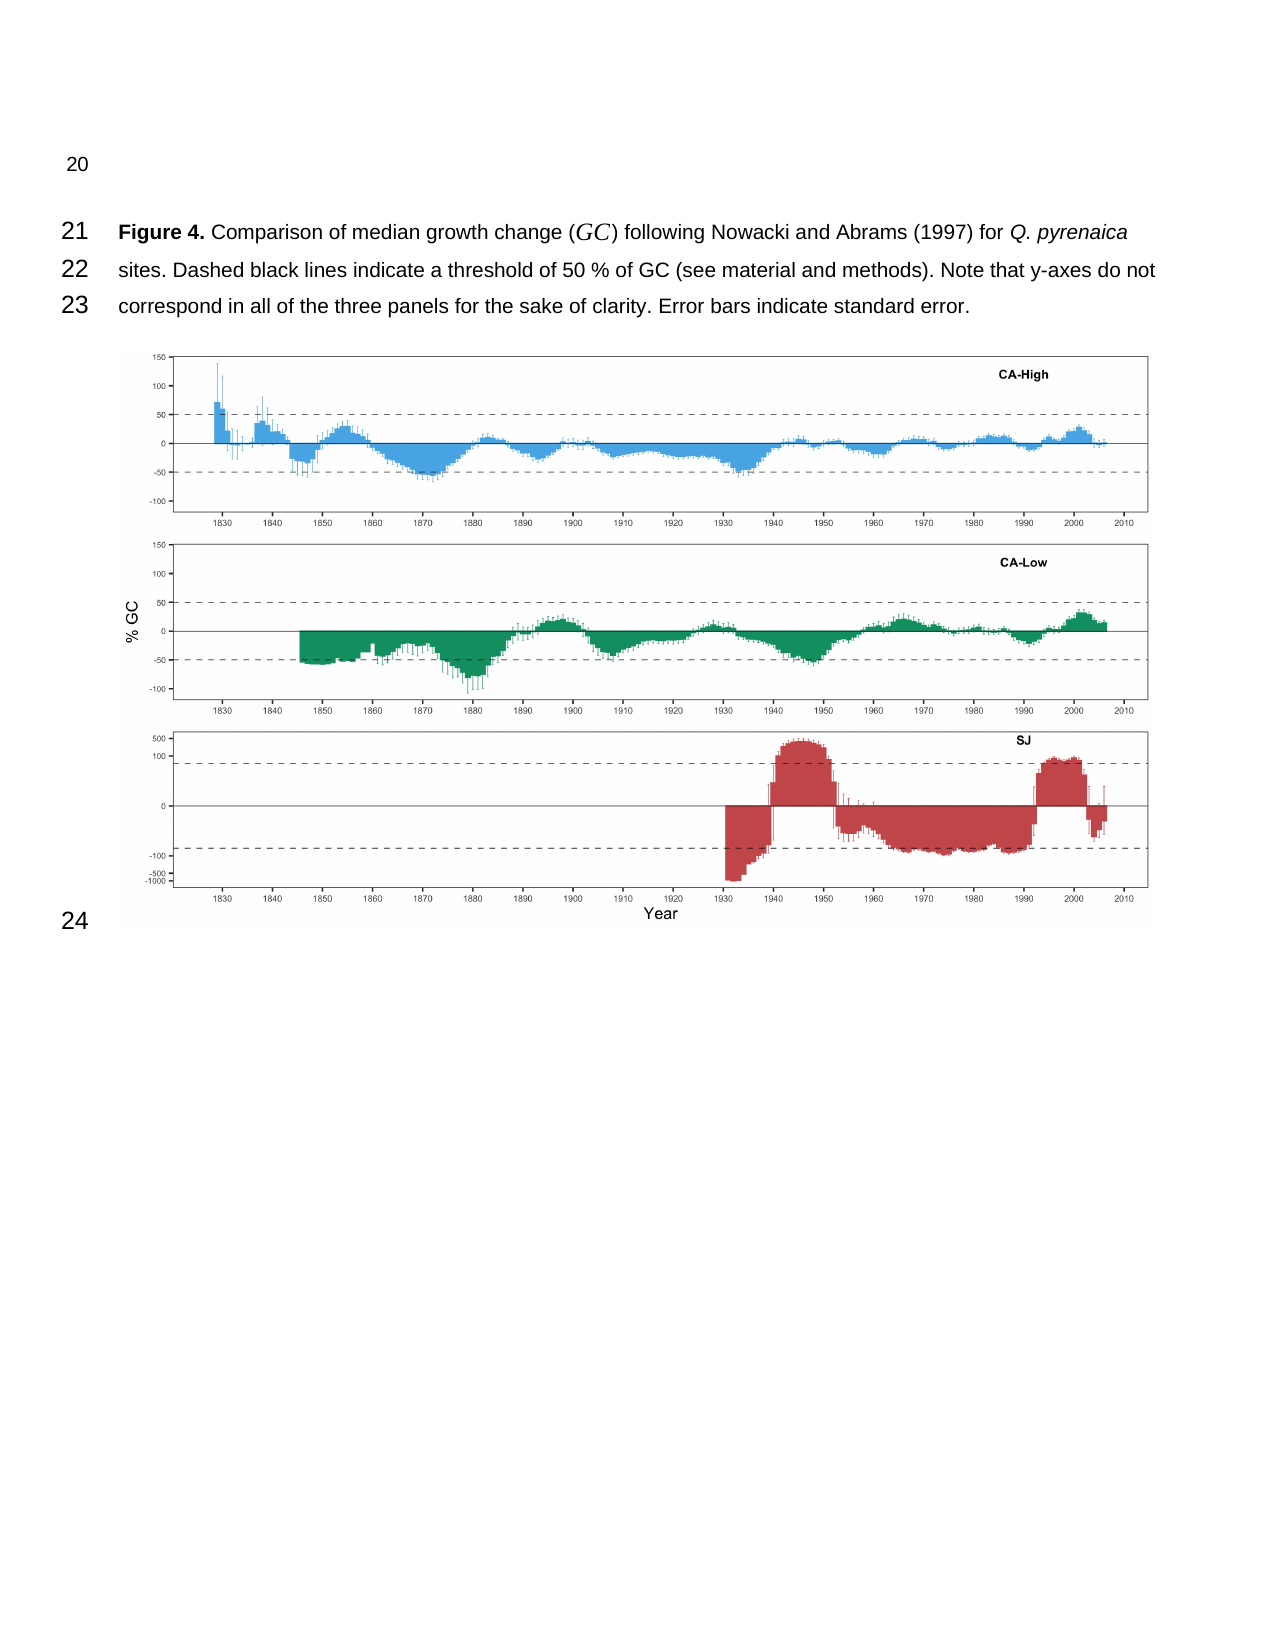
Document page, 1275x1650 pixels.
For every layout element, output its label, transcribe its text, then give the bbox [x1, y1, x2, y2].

picture [118, 348, 1156, 930]
text Figure 4. Comparison of median growth change () following Nowacki and Abrams (1997) for Q. pyrenaica sites. Dashed black lines indicate a threshold of 50 % of GC (see material and methods). Note that y-axes do not correspond in all of the three panels for the sake of clarity. Error bars indicate standard error. [118, 218, 1157, 318]
